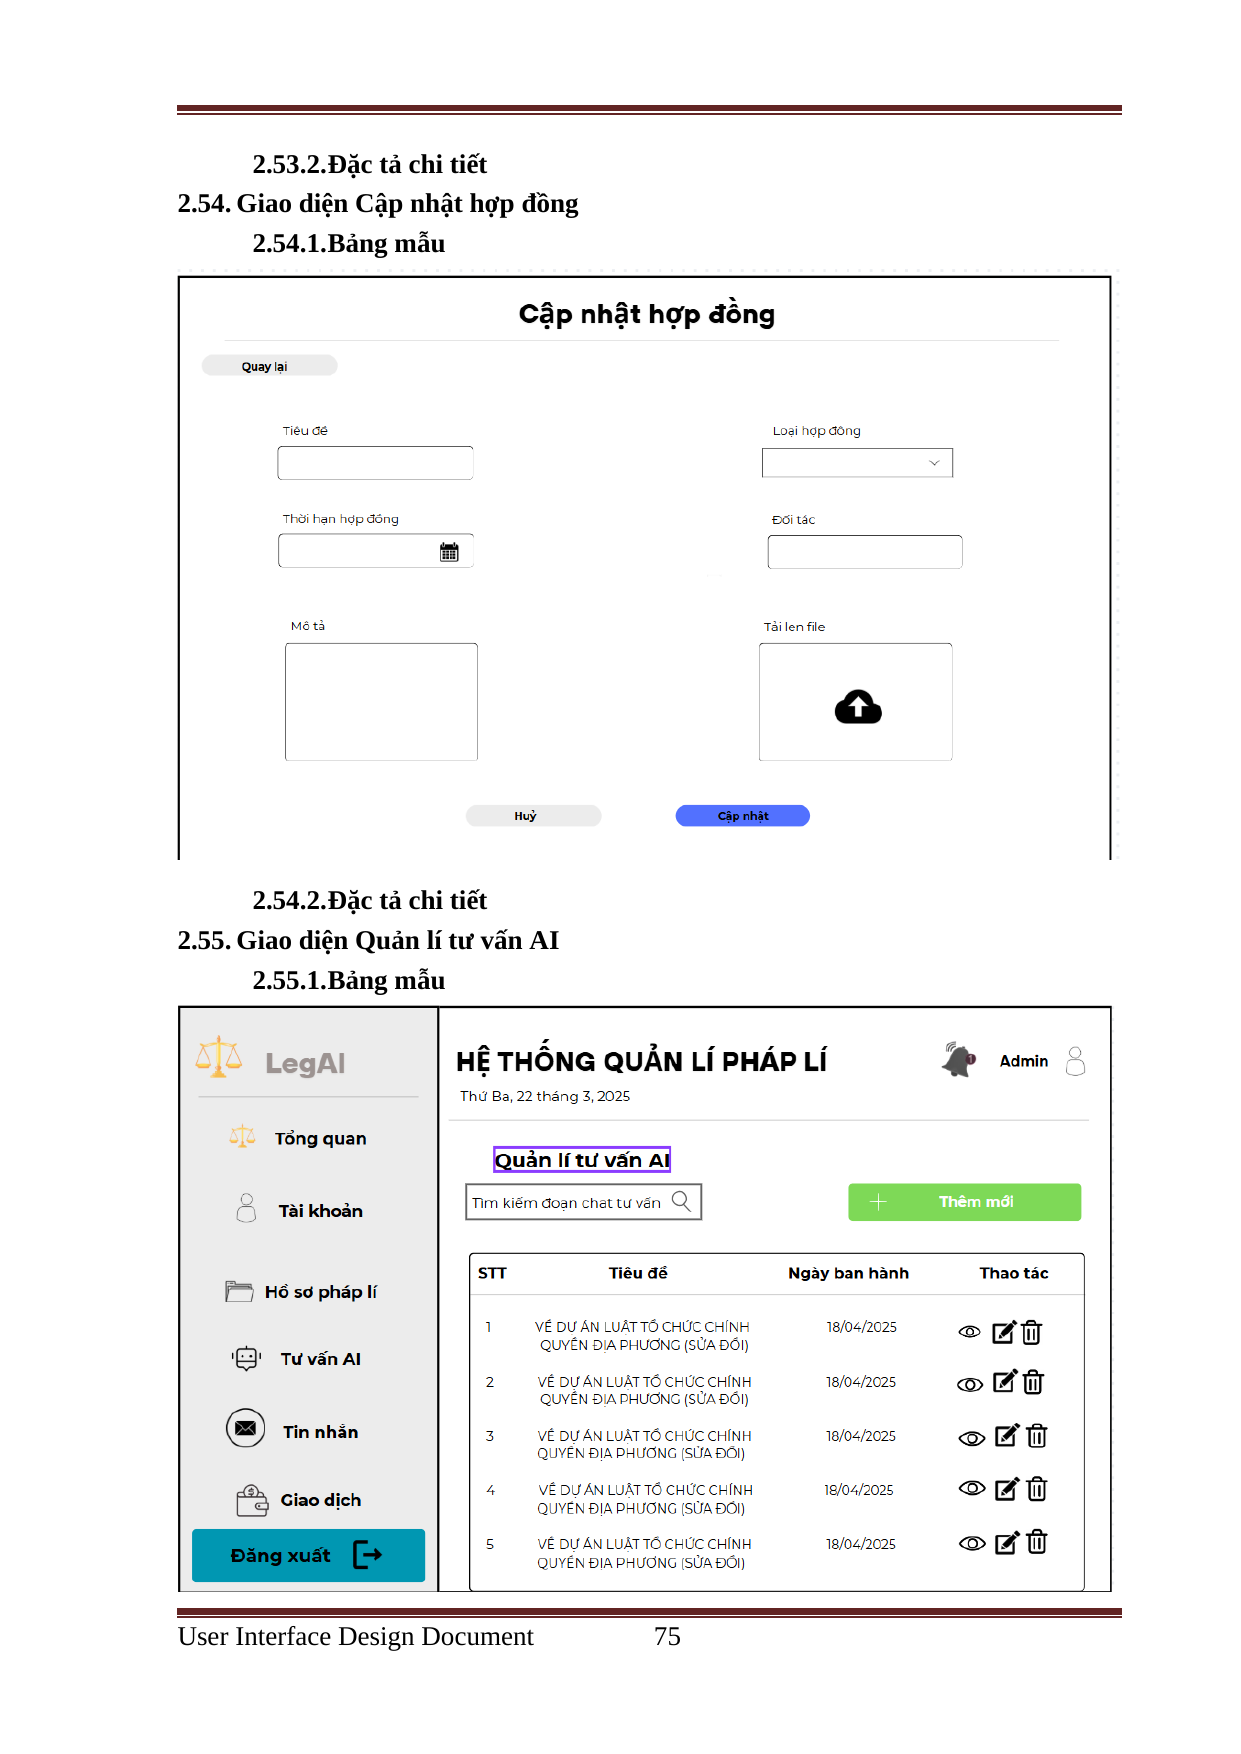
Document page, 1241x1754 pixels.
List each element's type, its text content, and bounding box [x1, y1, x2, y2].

subtitle Bảng mẫu [252, 227, 1122, 259]
subtitle Bảng mẫu [252, 964, 1122, 995]
picture [177, 263, 1123, 860]
subtitle Giao diện Cập nhật hợp đồng [177, 188, 1122, 219]
subtitle Giao diện Quản lí tư vấn AI [177, 924, 1122, 955]
subtitle Đặc tả chi tiết [252, 148, 1122, 179]
subtitle Đặc tả chi tiết [252, 884, 1122, 916]
picture [177, 1000, 1123, 1592]
